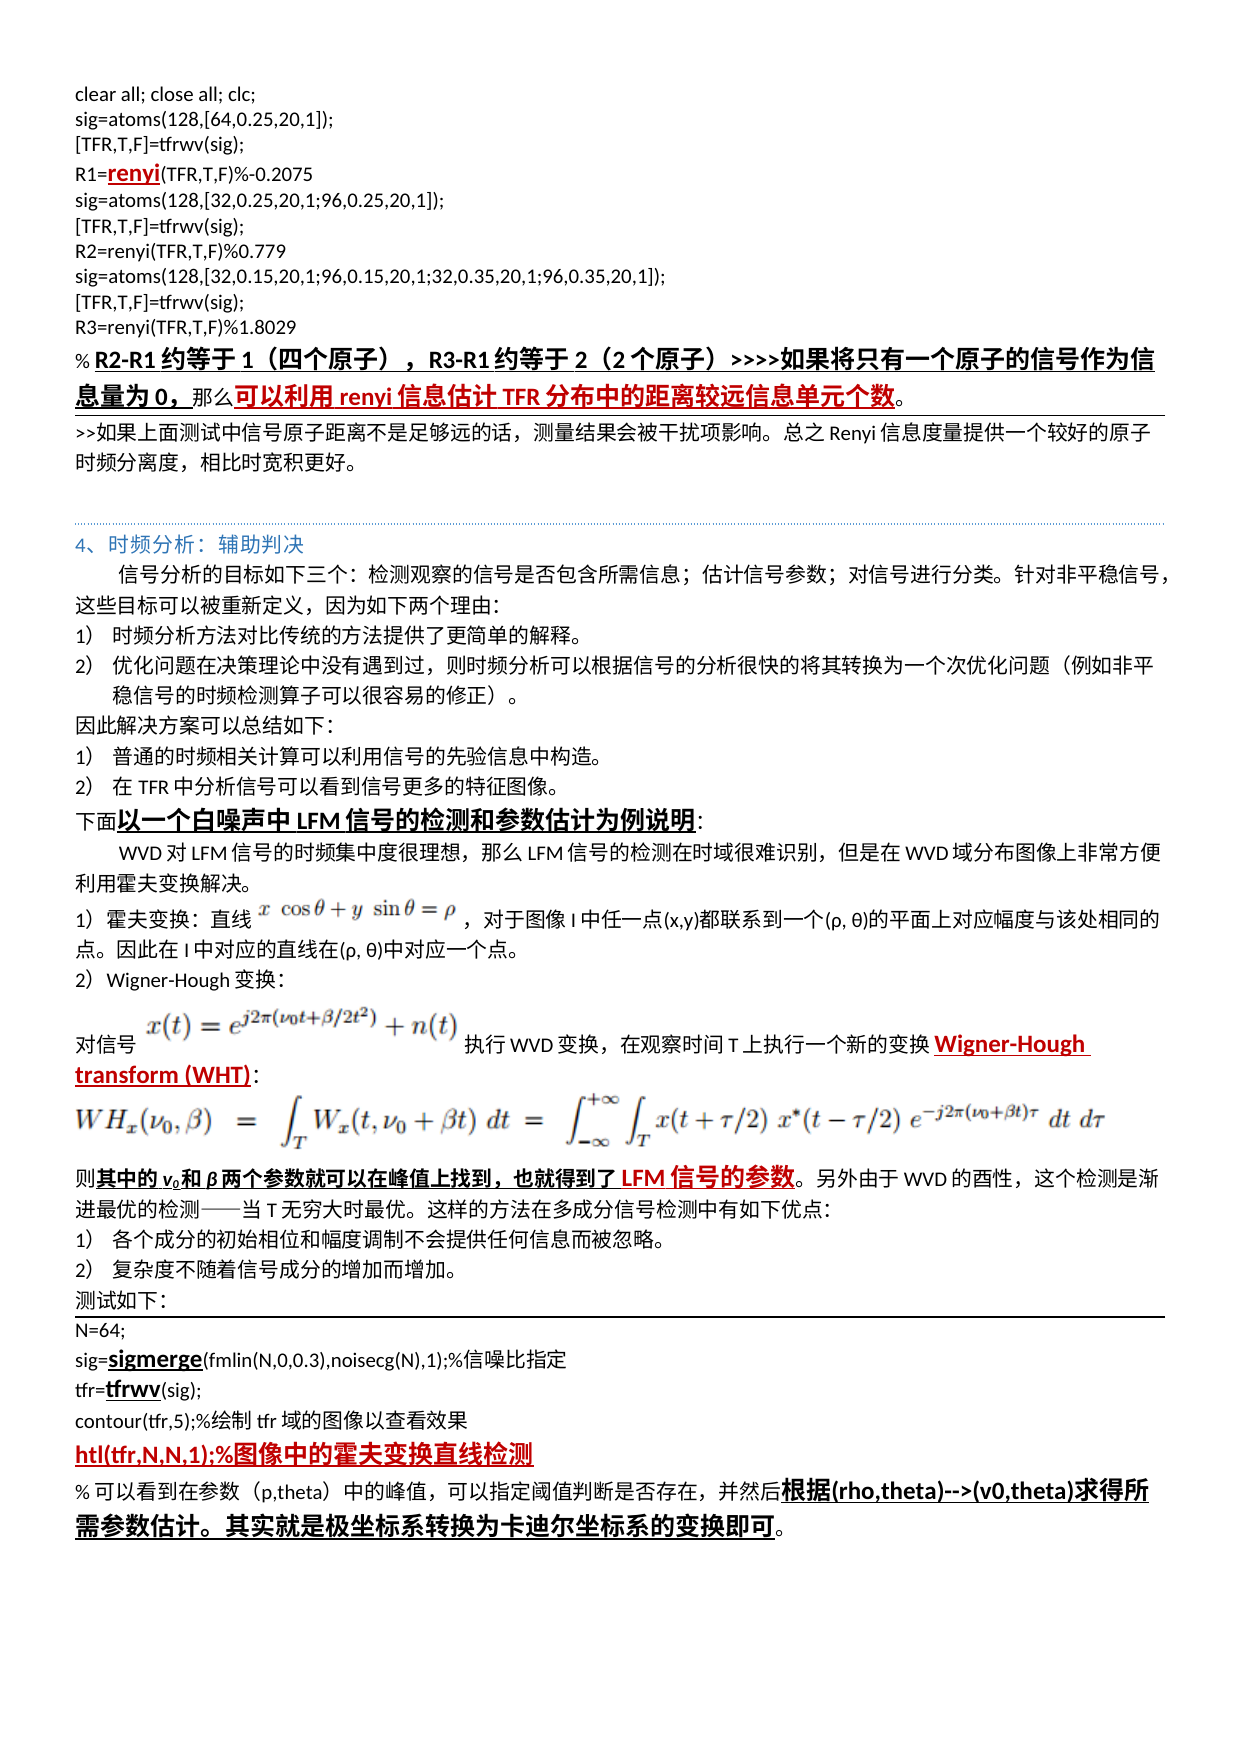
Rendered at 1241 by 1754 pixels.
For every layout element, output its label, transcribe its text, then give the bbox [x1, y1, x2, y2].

text R3=renyi(TFR,T,F)%1.8029 [75, 314, 1165, 340]
text [TFR,T,F]=tfrwv(sig); [75, 213, 1165, 238]
text 下面以一个白噪声中LFM信号的检测和参数估计为例说明： [75, 800, 1165, 837]
list 优化问题在决策理论中没有遇到过，则时频分析可以根据信号的分析很快的将其转换为一个次优化问题（例如非平稳信号的时频检测算子可以很容易的修正）。 [75, 649, 1165, 710]
picture [252, 897, 463, 927]
text 因此解决方案可以总结如下： [75, 710, 1165, 740]
text WVD对LFM信号的时频集中度很理想，那么LFM信号的检测在时域很难识别，但是在WVD域分布图像上非常方便利用霍夫变换解决。 [75, 837, 1165, 897]
text 测试如下： [75, 1284, 1165, 1316]
text sig=atoms(128,[32,0.25,20,1;96,0.25,20,1]); [75, 187, 1165, 213]
text 则其中的v0和β两个参数就可以在峰值上找到，也就得到了LFM信号的参数。另外由于WVD的酉性，这个检测是渐进最优的检测——当T无穷大时最优。这样的方法在多成分信号检测中有如下优点： [75, 1157, 1165, 1223]
text % 可以看到在参数（p,theta）中的峰值，可以指定阈值判断是否存在，并然后根据(rho,theta)-->(v0,theta)求得所需参数估计。其实就是极坐标系转换为卡迪尔坐标系的变换即可。 [75, 1471, 1165, 1543]
text N=64; [75, 1318, 1165, 1343]
text [TFR,T,F]=tfrwv(sig); [75, 289, 1165, 314]
subtitle 4、时频分析：辅助判决 [75, 523, 1165, 559]
text sig=atoms(128,[32,0.15,20,1;96,0.15,20,1;32,0.35,20,1;96,0.35,20,1]); [75, 264, 1165, 289]
text R1=renyi(TFR,T,F)%-0.2075 [75, 157, 1165, 187]
text contour(tfr,5);%绘制tfr域的图像以查看效果 [75, 1404, 1165, 1434]
text sig=sigmerge(fmlin(N,0,0.3),noisecg(N),1);%信噪比指定 [75, 1343, 1165, 1374]
text 对信号执行WVD变换，在观察时间T上执行一个新的变换Wigner-Hough transform (WHT)： [75, 993, 1165, 1090]
list 普通的时频相关计算可以利用信号的先验信息中构造。 [75, 740, 1165, 770]
text % R2-R1约等于1（四个原子），R3-R1约等于2（2个原子）>>>>如果将只有一个原子的信号作为信息量为0，那么可以利用renyi信息估计TFR分布中的距离较远信息单元个数。 [75, 340, 1165, 415]
text tfr=tfrwv(sig); [75, 1374, 1165, 1404]
list 在 TFR中分析信号可以看到信号更多的特征图像。 [75, 770, 1165, 800]
list 复杂度不随着信号成分的增加而增加。 [75, 1254, 1165, 1284]
text 2）Wigner-Hough变换： [75, 963, 1165, 993]
text sig=atoms(128,[64,0.25,20,1]); [75, 106, 1165, 132]
picture [137, 993, 464, 1053]
text [TFR,T,F]=tfrwv(sig); [75, 132, 1165, 157]
text R2=renyi(TFR,T,F)%0.779 [75, 238, 1165, 264]
text >>如果上面测试中信号原子距离不是足够远的话，测量结果会被干扰项影响。总之Renyi信息度量提供一个较好的原子时频分离度，相比时宽积更好。 [75, 416, 1165, 477]
list 时频分析方法对比传统的方法提供了更简单的解释。 [75, 619, 1165, 649]
picture [75, 1089, 1106, 1157]
text clear all; close all; clc; [75, 81, 1165, 106]
list 各个成分的初始相位和幅度调制不会提供任何信息而被忽略。 [75, 1223, 1165, 1254]
text 信号分析的目标如下三个：检测观察的信号是否包含所需信息；估计信号参数；对信号进行分类。针对非平稳信号，这些目标可以被重新定义，因为如下两个理由： [75, 559, 1165, 619]
text 1）霍夫变换：直线，对于图像I中任一点(x,y)都联系到一个(ρ, θ)的平面上对应幅度与该处相同的点。因此在 I中对应的直线在(ρ, θ)中对应一个点。 [75, 897, 1165, 963]
text htl(tfr,N,N,1);%图像中的霍夫变换直线检测 [75, 1434, 1165, 1471]
